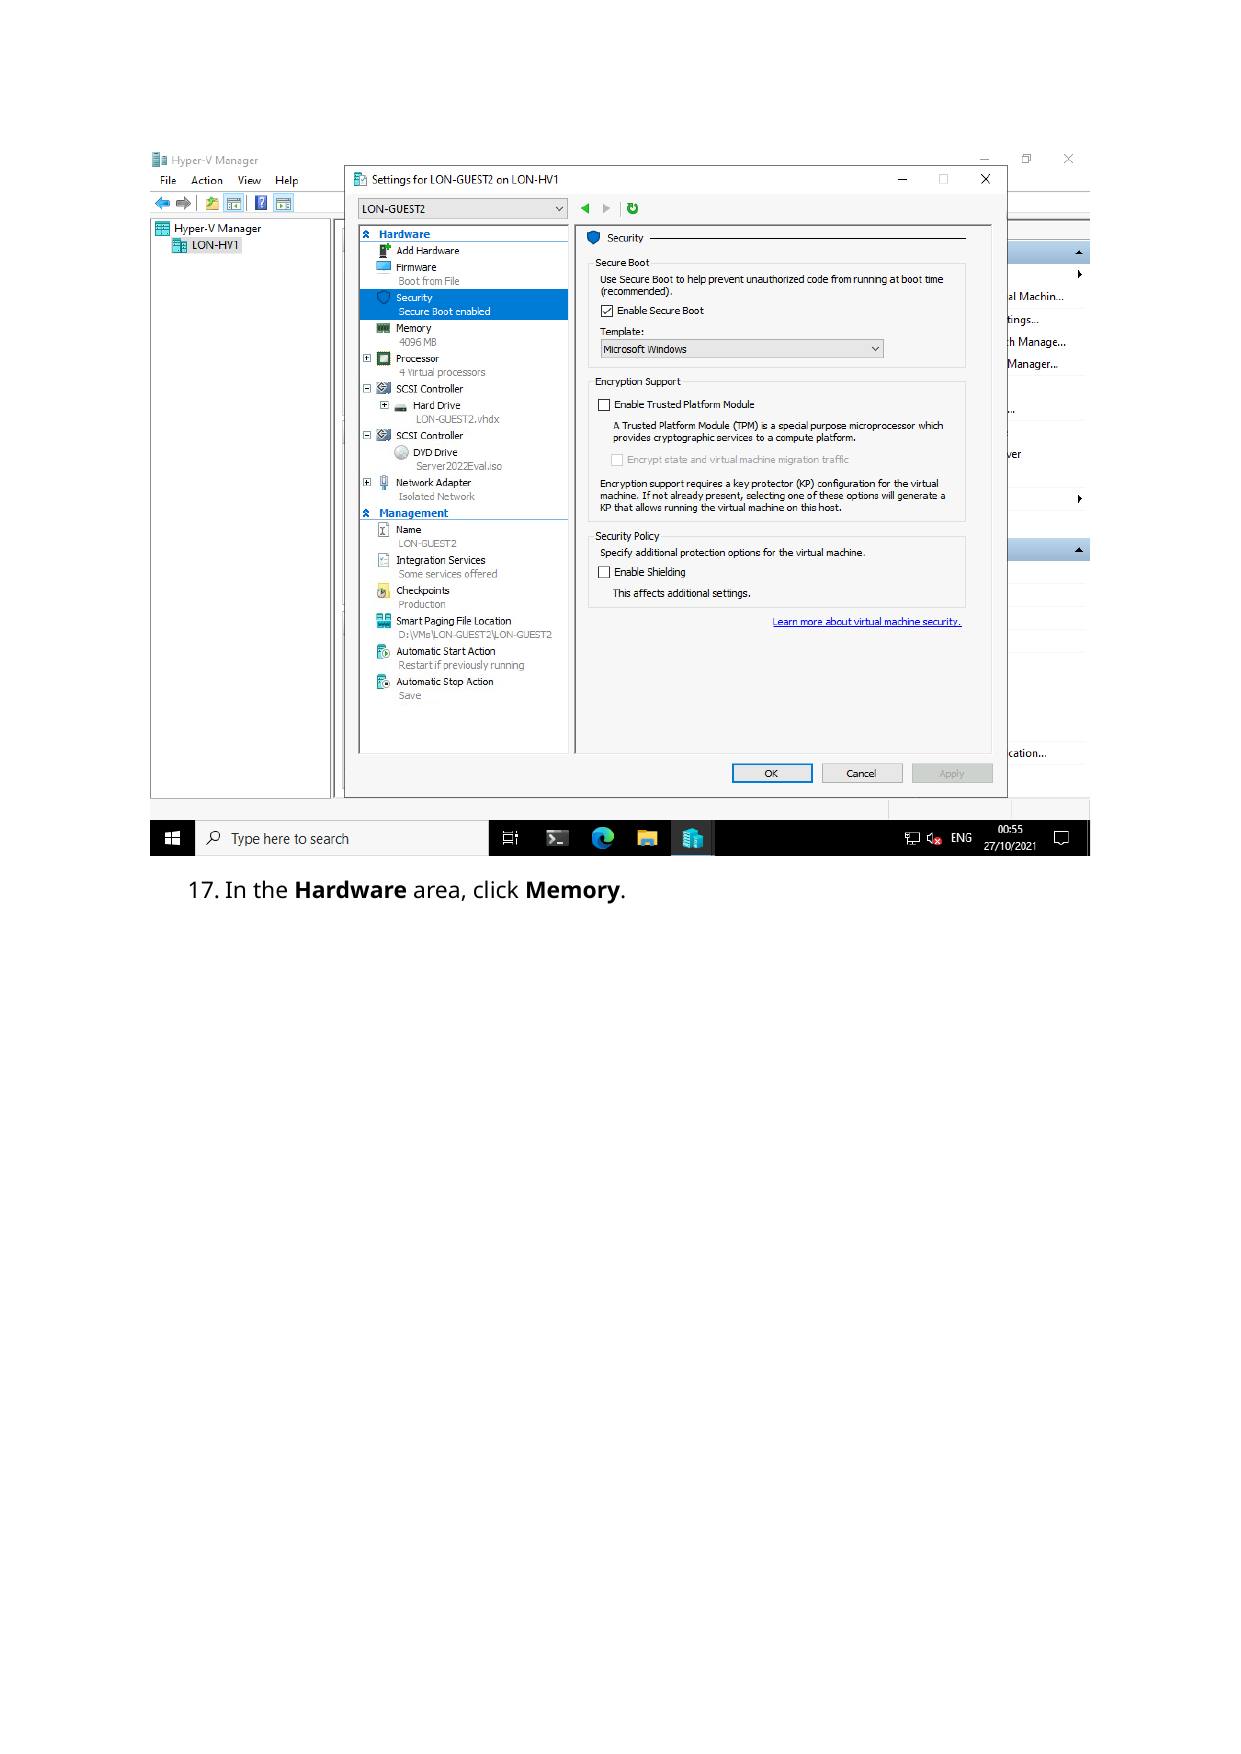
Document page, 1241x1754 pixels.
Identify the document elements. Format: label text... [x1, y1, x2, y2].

picture [150, 150, 1091, 856]
list In the Hardware area, click Memory. [187, 874, 1090, 906]
